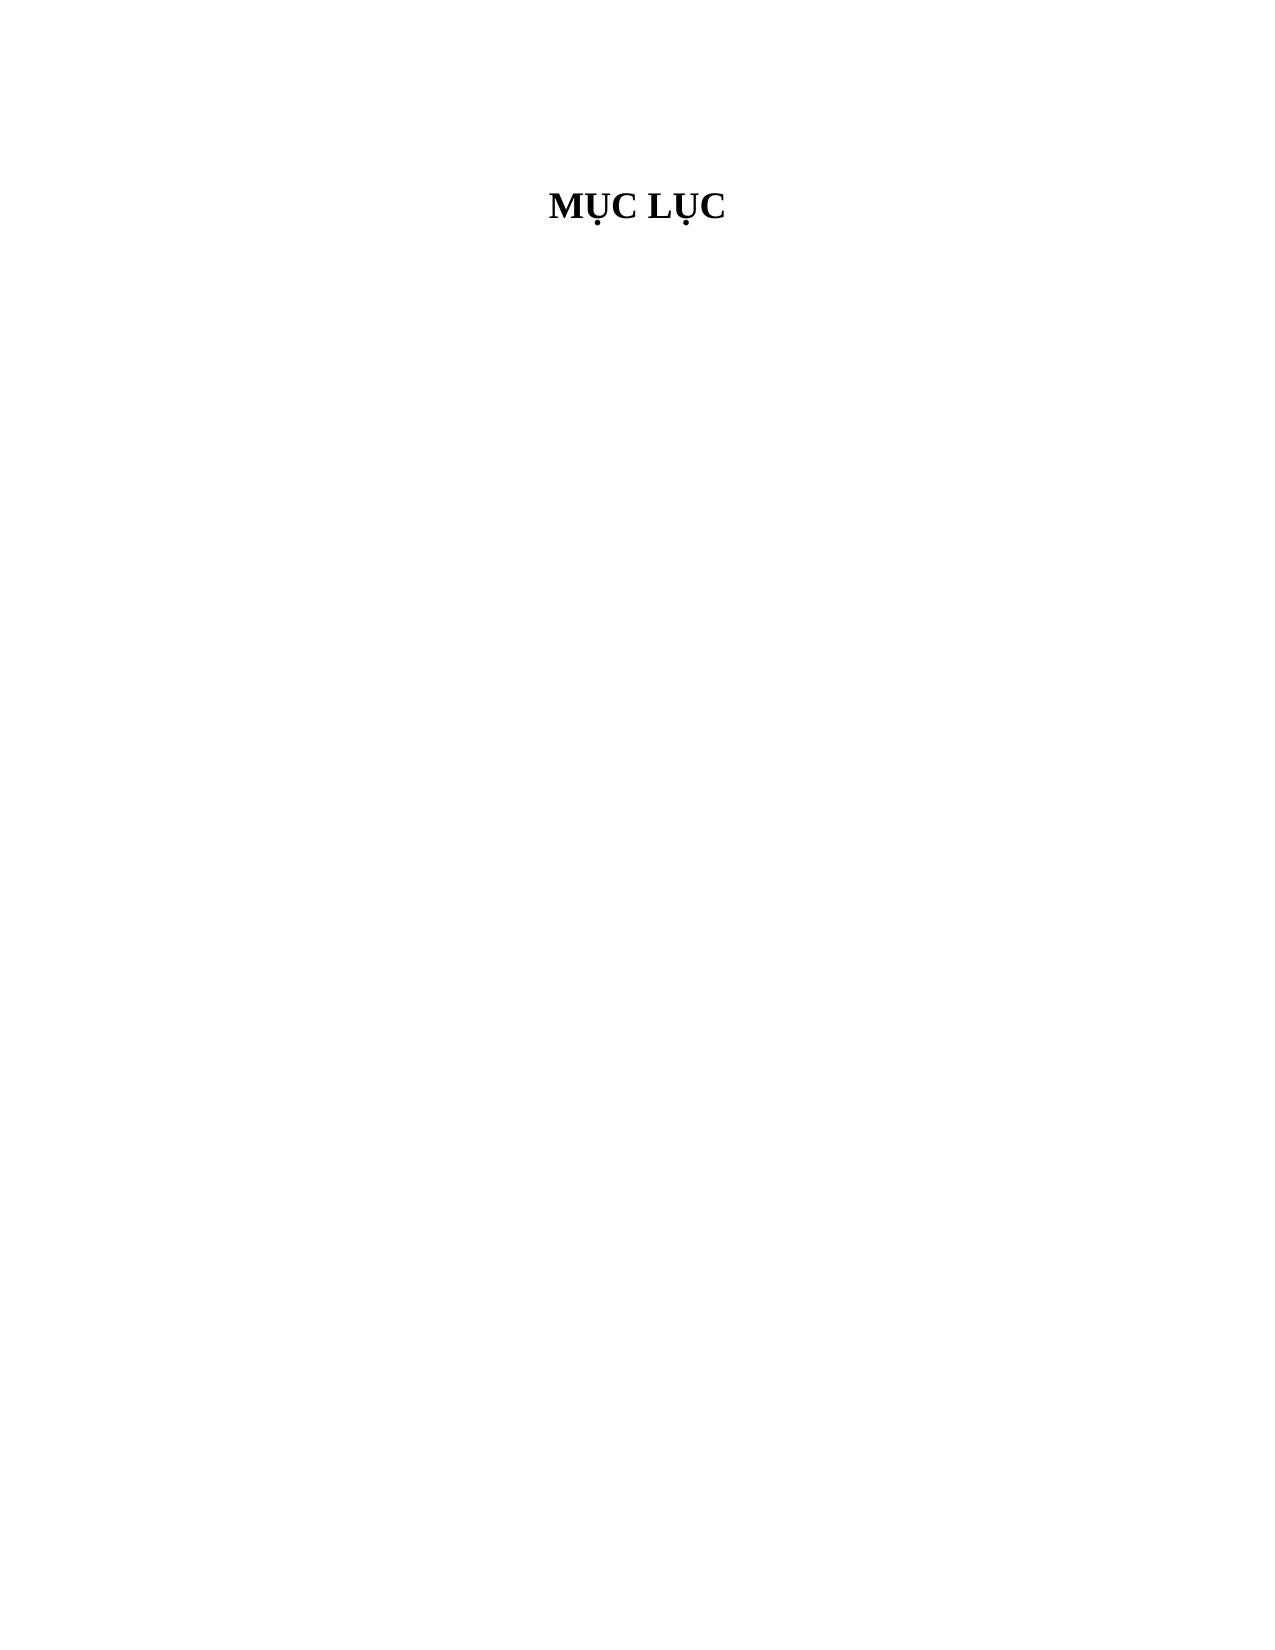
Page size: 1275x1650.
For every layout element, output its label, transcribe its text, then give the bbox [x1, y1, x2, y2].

text MỤC LỤC [118, 183, 1157, 227]
